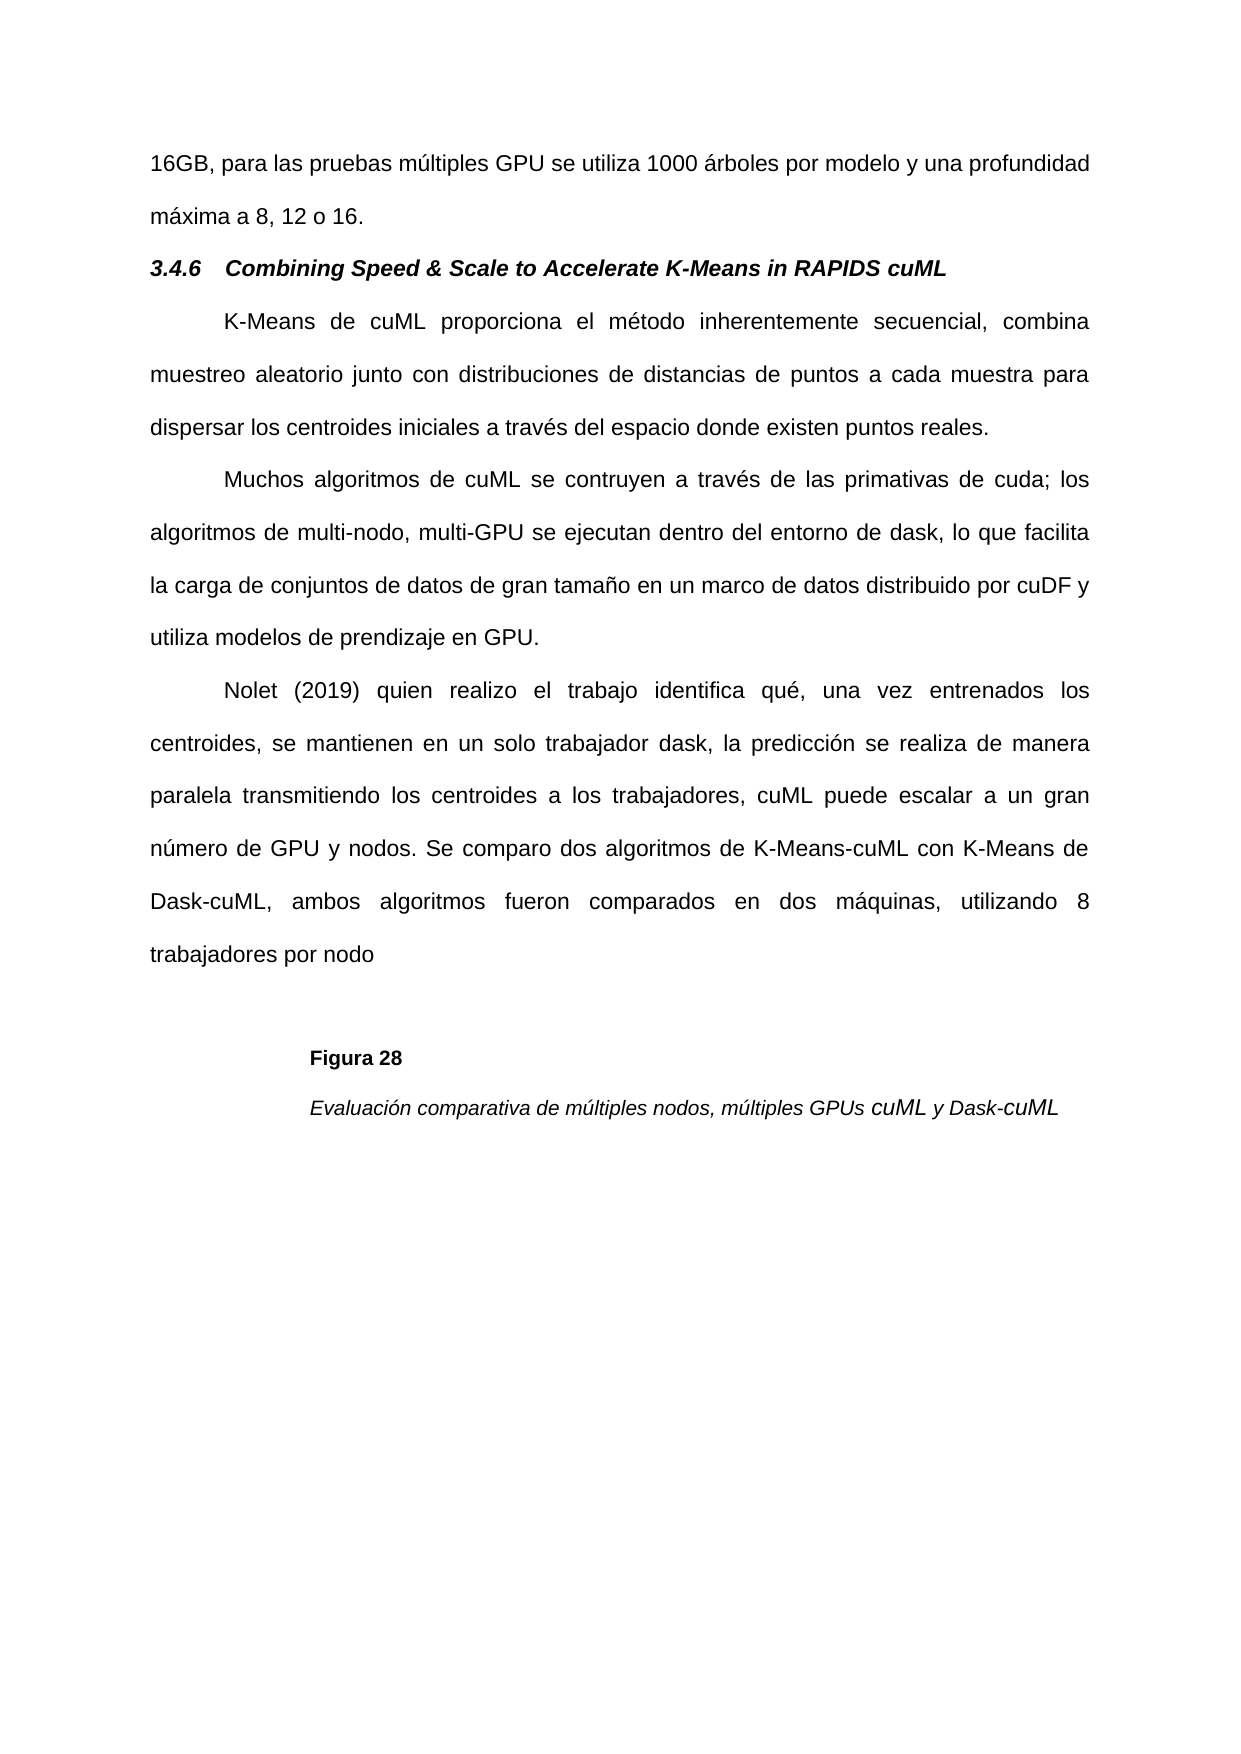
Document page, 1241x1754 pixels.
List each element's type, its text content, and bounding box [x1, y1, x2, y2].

text Figura 28 [309, 1046, 1090, 1070]
text Nolet (2019) quien realizo el trabajo identifica qué, una vez entrenados los centroides, se mantienen en un solo trabajador dask, la predicción se realiza de manera paralela transmitiendo los centroides a los trabajadores, cuML puede escalar a un gran número de GPU y nodos. Se comparo dos algoritmos de K-Means-cuML con K-Means de Dask-cuML, ambos algoritmos fueron comparados en dos máquinas, utilizando 8 trabajadores por nodo [150, 677, 1090, 967]
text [150, 150, 1090, 229]
text Muchos algoritmos de cuML se contruyen a través de las primativas de cuda; los algoritmos de multi-nodo, multi-GPU se ejecutan dentro del entorno de dask, lo que facilita la carga de conjuntos de datos de gran tamaño en un marco de datos distribuido por cuDF y utiliza modelos de prendizaje en GPU. [150, 466, 1090, 651]
text K-Means de cuML proporciona el método inherentemente secuencial, combina muestreo aleatorio junto con distribuciones de distancias de puntos a cada muestra para dispersar los centroides iniciales a través del espacio donde existen puntos reales. [150, 308, 1090, 440]
text Evaluación comparativa de múltiples nodos, múltiples GPUs cuML y Dask-cuML [309, 1094, 1090, 1120]
subtitle Combining Speed & Scale to Accelerate K-Means in RAPIDS cuML [150, 255, 1090, 282]
